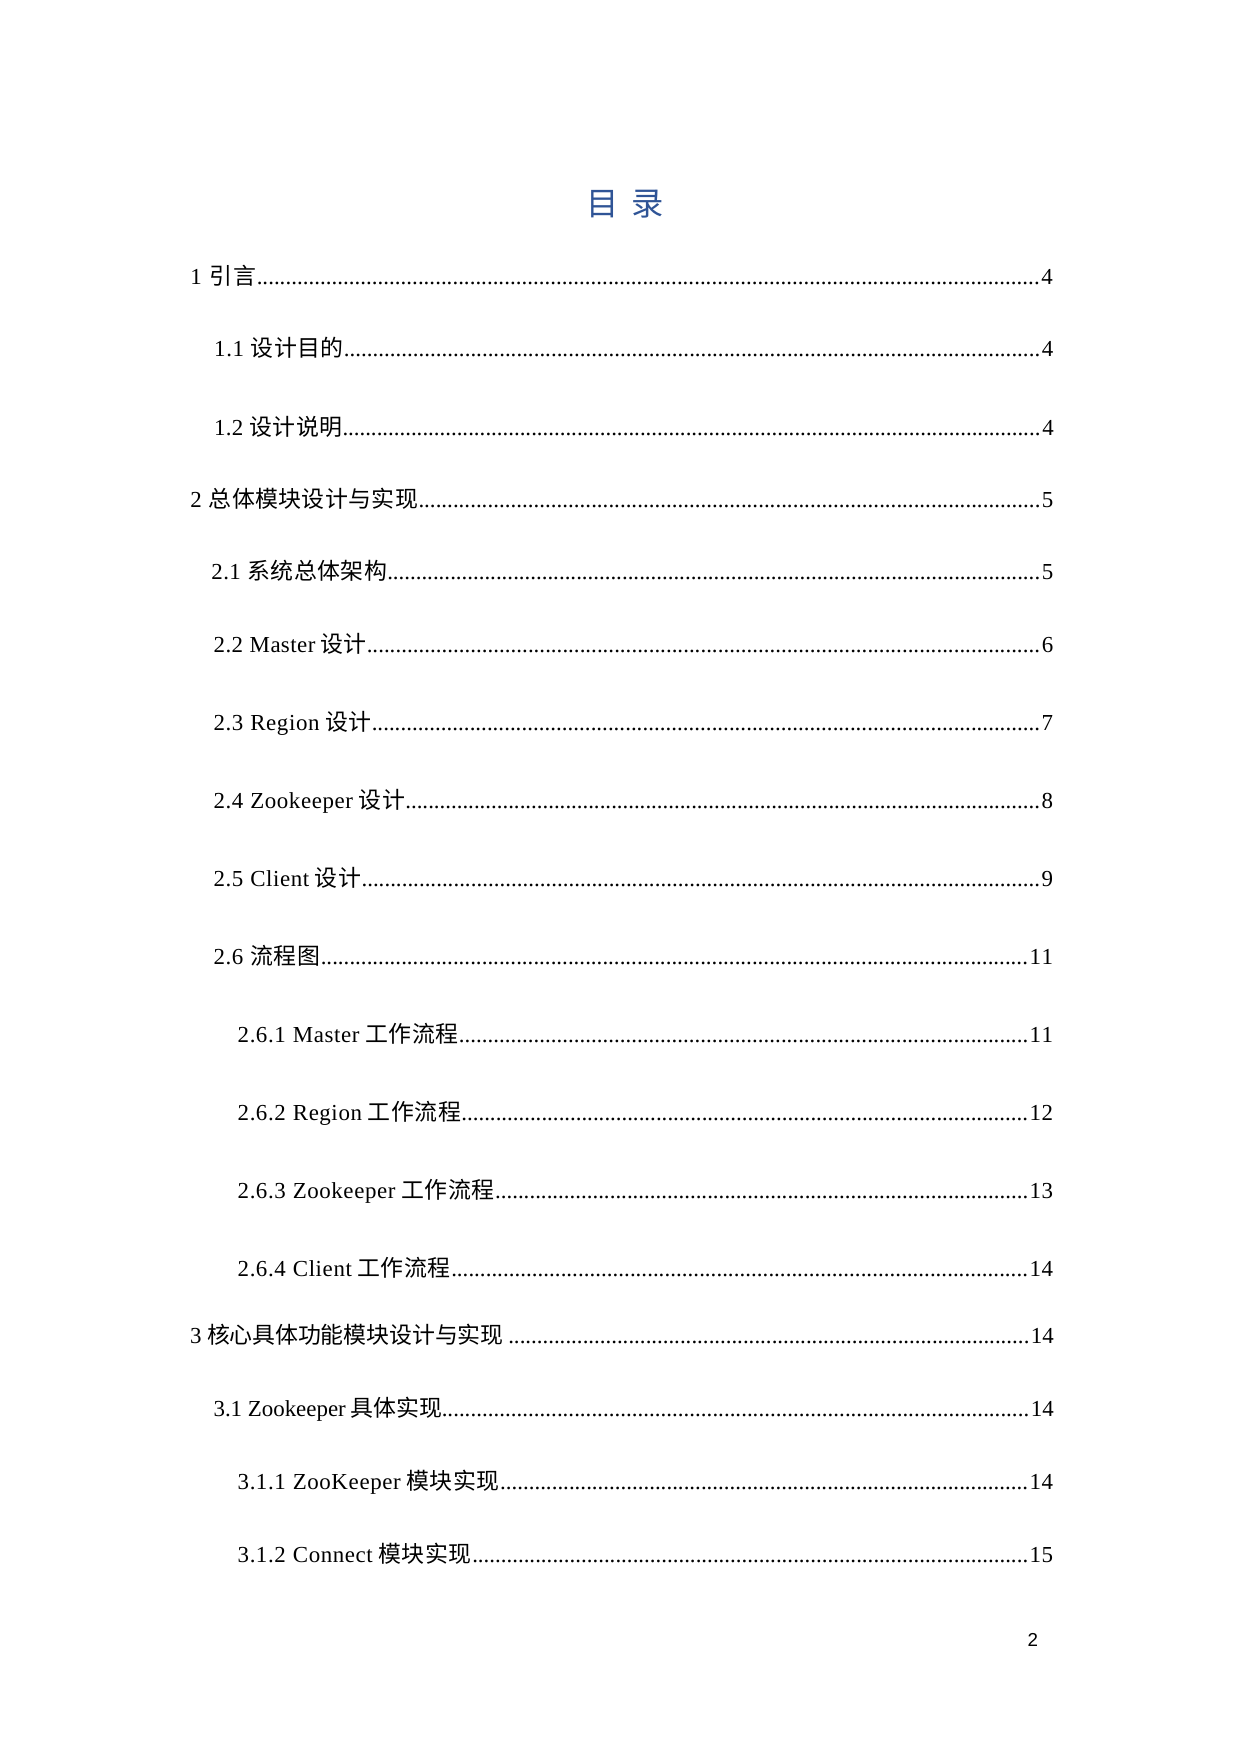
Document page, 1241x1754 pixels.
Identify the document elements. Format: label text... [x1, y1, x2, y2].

text 2.3 Region设计 7 [213, 704, 1053, 737]
text 2.5 Client设计 9 [213, 860, 1053, 893]
text 1.1 设计目的 4 [214, 330, 1053, 363]
text 2.4 Zookeeper设计 8 [213, 782, 1053, 815]
text 目 录 [587, 178, 1053, 225]
text 2.6.1 Master工作流程 11 [213, 1016, 1053, 1049]
text 1.2 设计说明 4 [214, 408, 1053, 442]
text 2.1 系统总体架构 5 [187, 553, 1053, 586]
text 2.2 Master设计 6 [213, 626, 1053, 659]
text 1 引言 4 [190, 258, 1053, 291]
text 2 总体模块设计与实现 5 [190, 481, 1053, 514]
text 2.6.2 Region工作流程 12 [213, 1094, 1053, 1127]
text 3.1 Zookeeper具体实现 14 [213, 1390, 1053, 1423]
text 3.1.2 Connect模块实现 15 [213, 1536, 1053, 1569]
text 3.1.1 ZooKeeper模块实现 14 [213, 1463, 1053, 1496]
text 2.6.3 Zookeeper工作流程 13 [213, 1172, 1053, 1205]
text 2.6.4 Client工作流程 14 [213, 1250, 1053, 1283]
text 3 核心具体功能模块设计与实现 14 [190, 1317, 1053, 1350]
text 2.6 流程图 11 [213, 938, 1053, 971]
